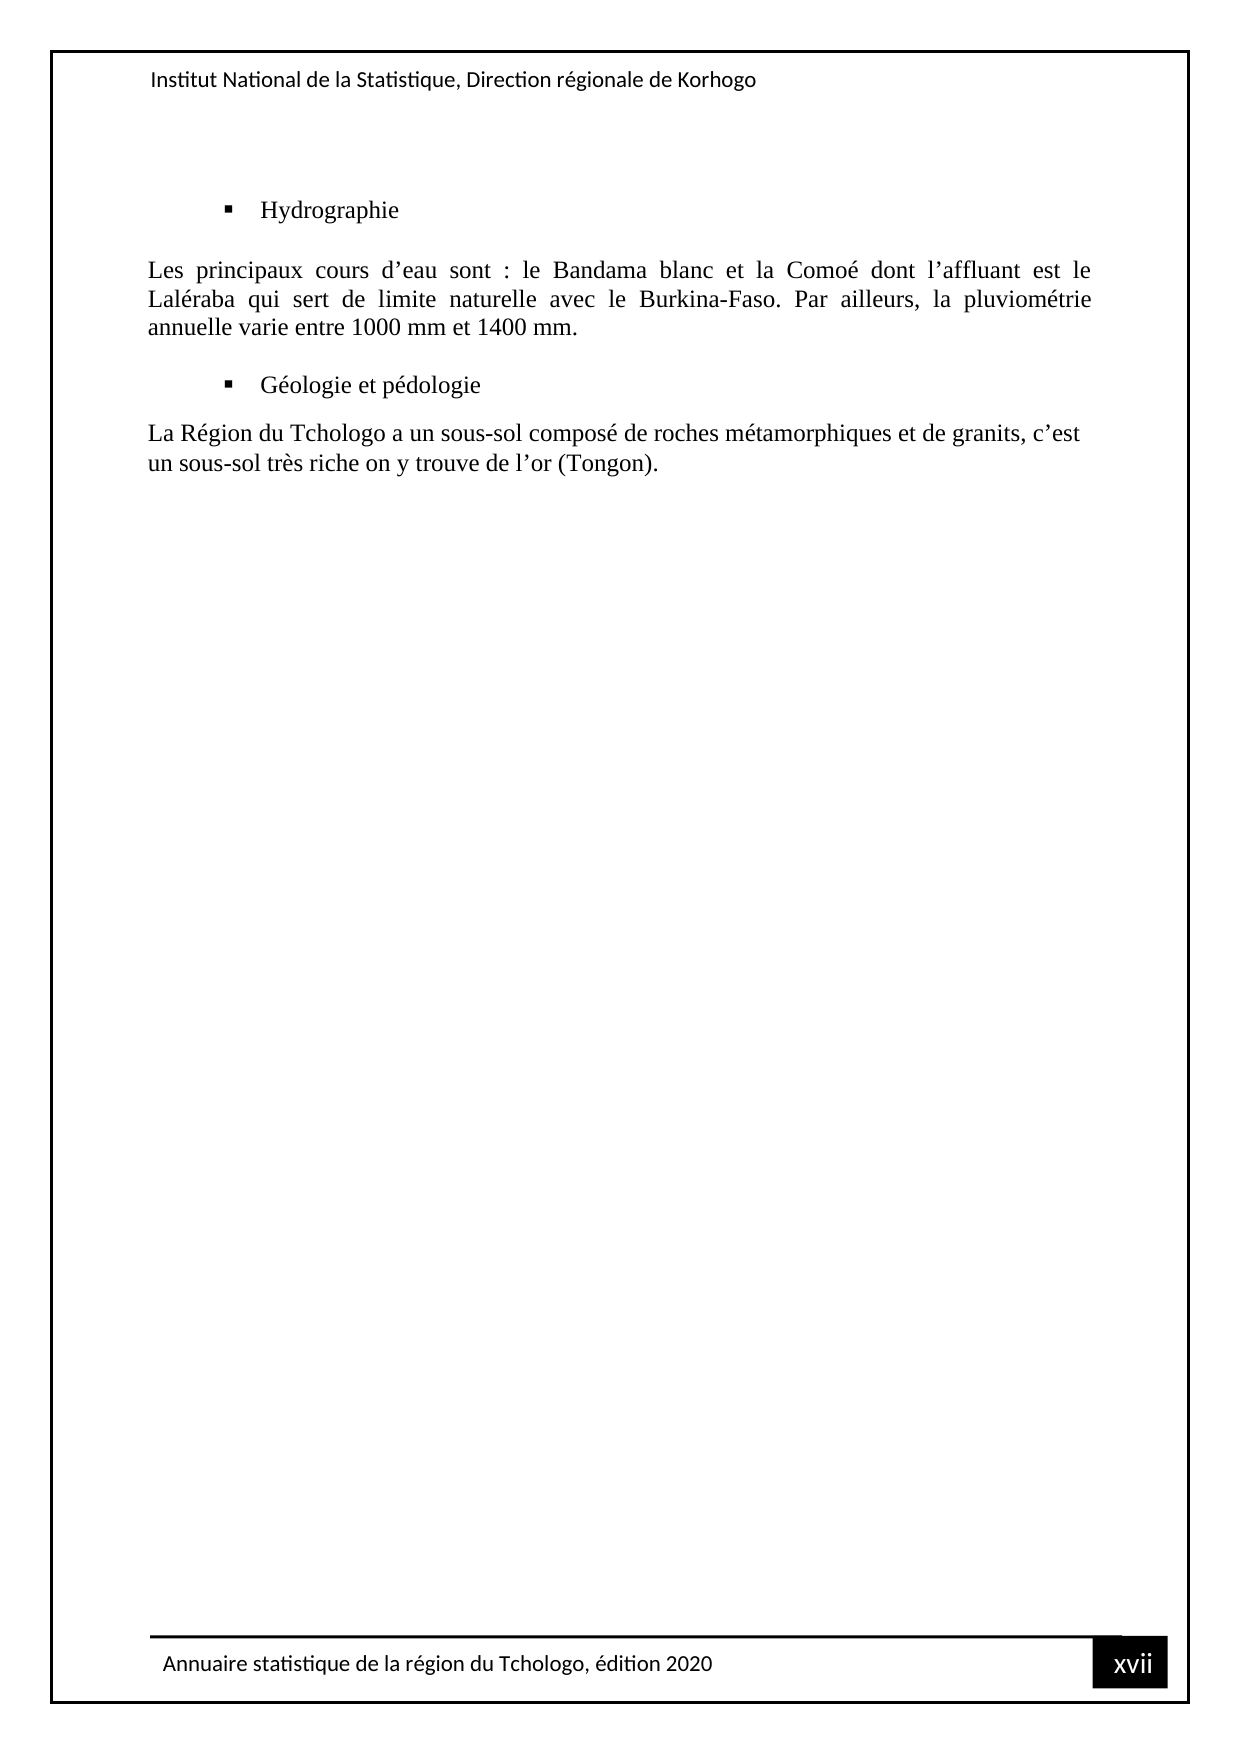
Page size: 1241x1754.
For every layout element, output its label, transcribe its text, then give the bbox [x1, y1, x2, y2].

list Géologie et pédologie [223, 370, 1093, 399]
text La Région du Tchologo a un sous-sol composé de roches métamorphiques et de granits, c’est un sous-sol très riche on y trouve de l’or (Tongon). [148, 418, 1093, 477]
list Hydrographie [223, 195, 1093, 223]
text Les principaux cours d’eau sont : le Bandama blanc et la Comoé dont l’affluant est le Laléraba qui sert de limite naturelle avec le Burkina-Faso. Par ailleurs, la pluviométrie annuelle varie entre 1000 mm et 1400 mm. [148, 255, 1093, 341]
